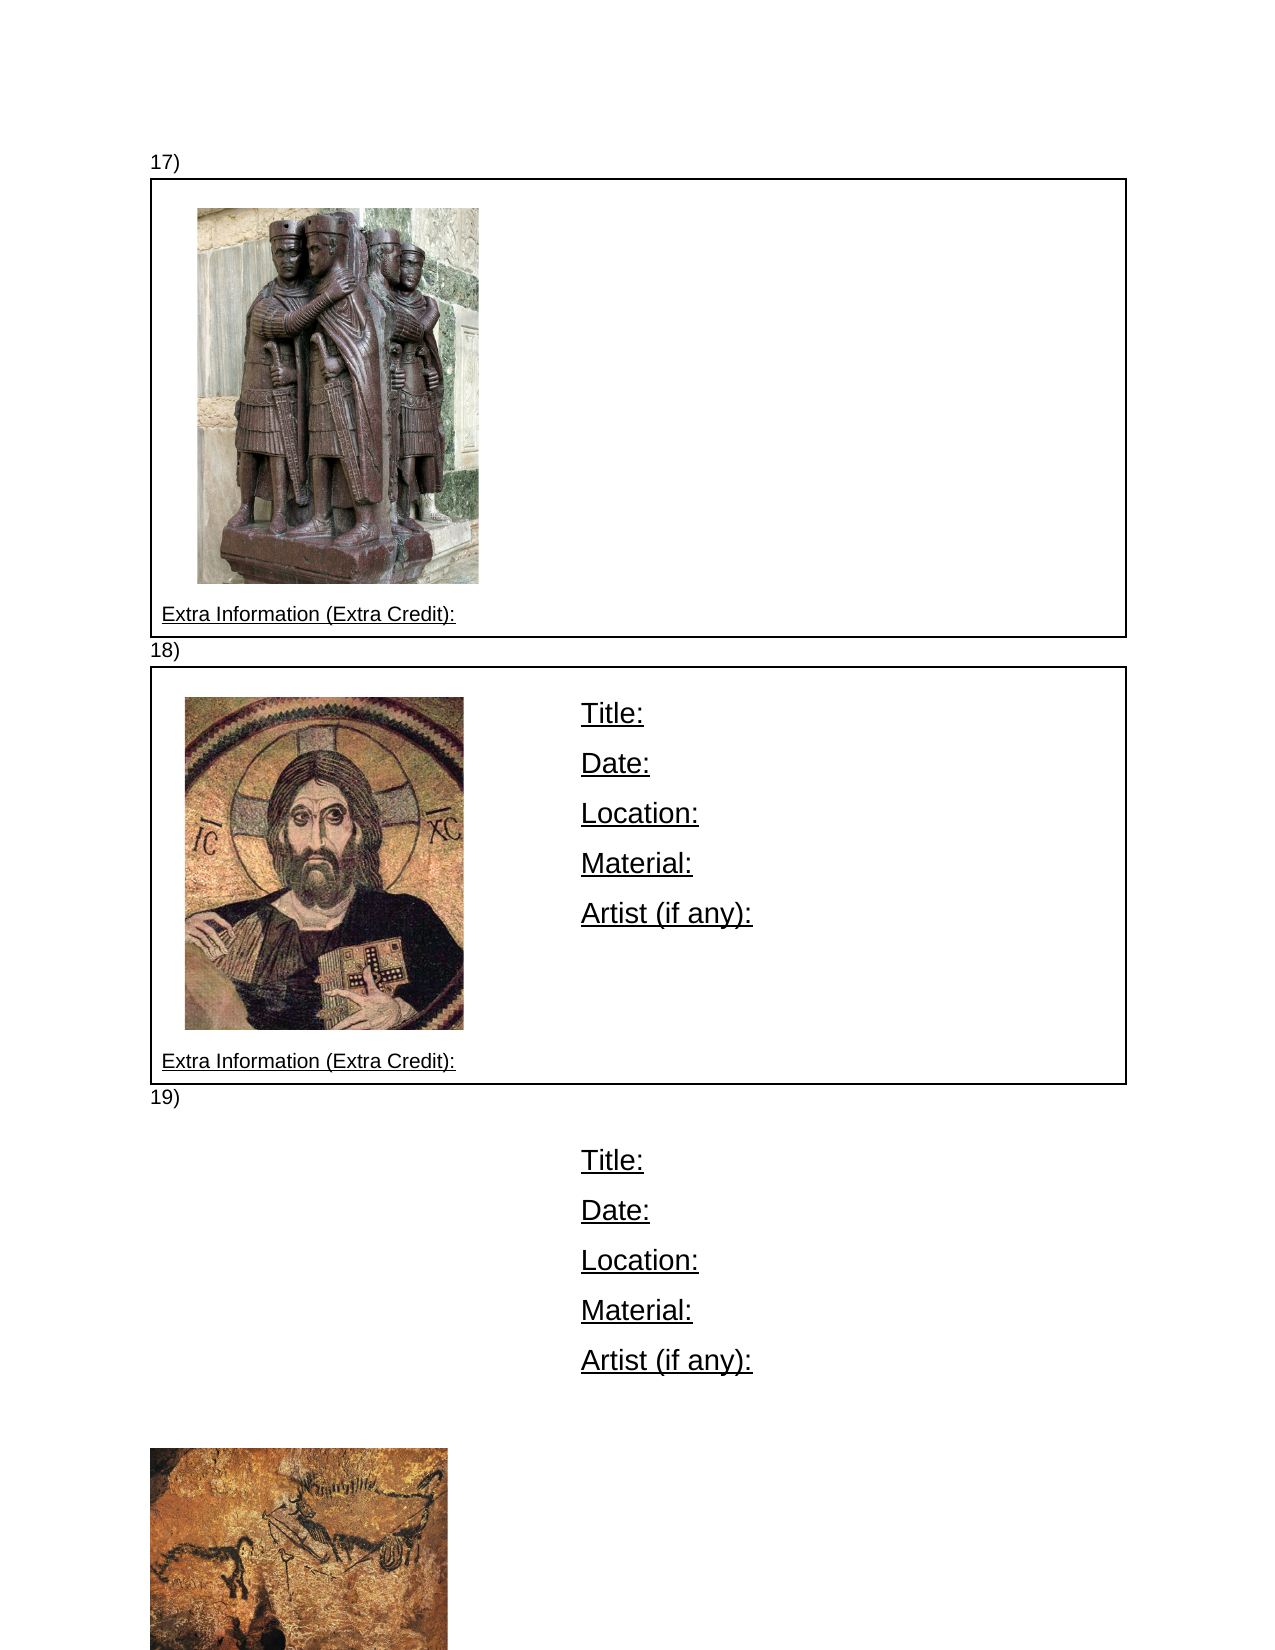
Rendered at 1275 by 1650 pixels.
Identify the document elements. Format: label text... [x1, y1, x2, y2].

table_header Extra Information (Extra Credit): [152, 180, 1125, 636]
picture [184, 697, 464, 1030]
picture [150, 1448, 448, 1650]
picture [197, 208, 479, 584]
text 17) [150, 150, 1125, 174]
text 18) [150, 638, 1125, 662]
text 19) [150, 1085, 1125, 1109]
table_header Extra Information (Extra Credit): [152, 668, 1125, 1083]
